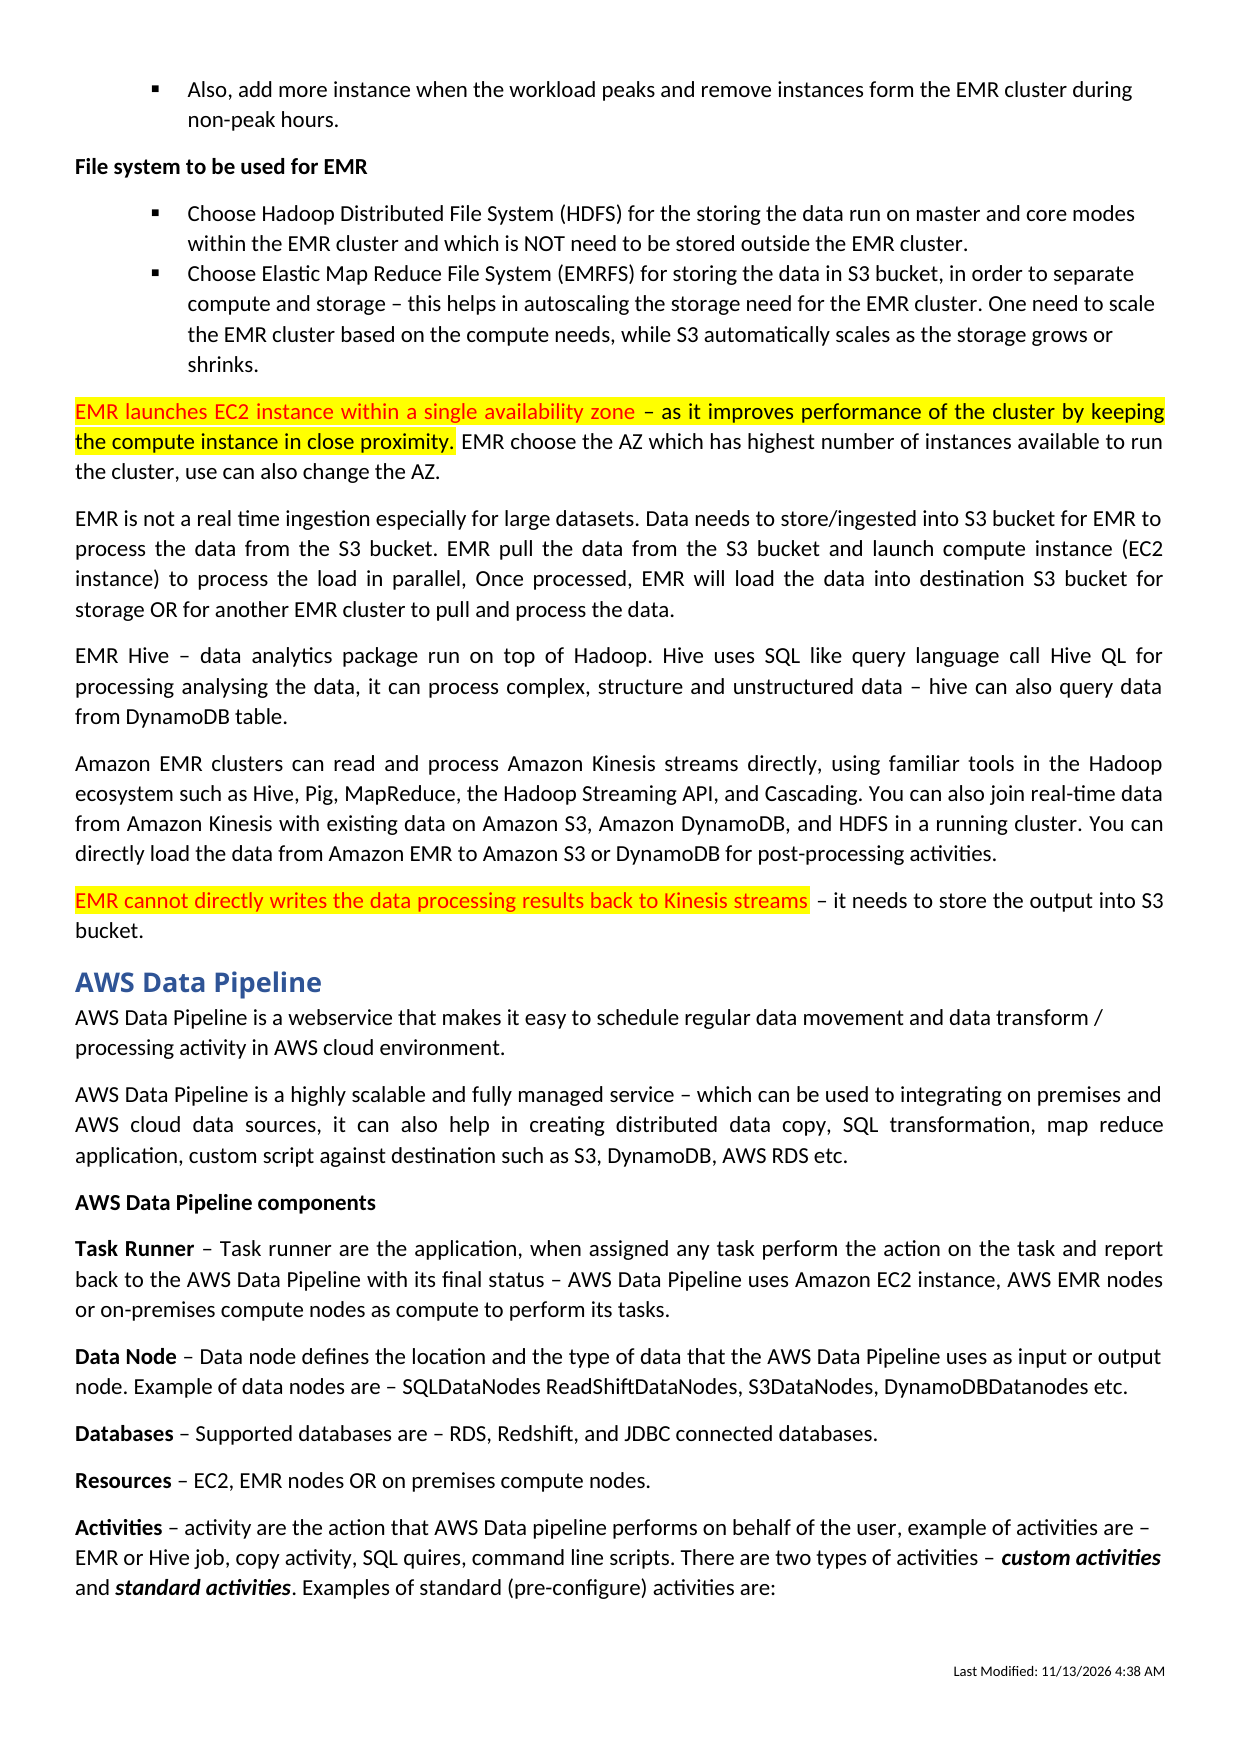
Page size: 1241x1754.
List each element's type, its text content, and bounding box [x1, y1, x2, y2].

subtitle AWS Data Pipeline [75, 963, 1165, 1000]
text AWS Data Pipeline is a webservice that makes it easy to schedule regular data movement and data transform / processing activity in AWS cloud environment. [75, 1003, 1165, 1062]
list Also, add more instance when the workload peaks and remove instances form the EMR cluster during non-peak hours. [150, 75, 1165, 133]
list Choose Hadoop Distributed File System (HDFS) for the storing the data run on master and core modes within the EMR cluster and which is NOT need to be stored outside the EMR cluster. [150, 199, 1165, 257]
text Data Node – Data node defines the location and the type of data that the AWS Data Pipeline uses as input or output node. Example of data nodes are – SQLDataNodes ReadShiftDataNodes, S3DataNodes, DynamoDBDatanodes etc. [75, 1342, 1165, 1400]
list Choose Elastic Map Reduce File System (EMRFS) for storing the data in S3 bucket, in order to separate compute and storage – this helps in autoscaling the storage need for the EMR cluster. One need to scale the EMR cluster based on the compute needs, while S3 automatically scales as the storage grows or shrinks. [150, 259, 1165, 378]
text EMR Hive – data analytics package run on top of Hadoop. Hive uses SQL like query language call Hive QL for processing analysing the data, it can process complex, structure and unstructured data – hive can also query data from DynamoDB table. [75, 642, 1165, 730]
text EMR is not a real time ingestion especially for large datasets. Data needs to store/ingested into S3 bucket for EMR to process the data from the S3 bucket. EMR pull the data from the S3 bucket and launch compute instance (EC2 instance) to process the load in parallel, Once processed, EMR will load the data into destination S3 bucket for storage OR for another EMR cluster to pull and process the data. [75, 504, 1165, 623]
text Databases – Supported databases are – RDS, Redshift, and JDBC connected databases. [75, 1419, 1165, 1447]
text AWS Data Pipeline is a highly scalable and fully managed service – which can be used to integrating on premises and AWS cloud data sources, it can also help in creating distributed data copy, SQL transformation, map reduce application, custom script against destination such as S3, DynamoDB, AWS RDS etc. [75, 1080, 1165, 1169]
text Amazon EMR clusters can read and process Amazon Kinesis streams directly, using familiar tools in the Hadoop ecosystem such as Hive, Pig, MapReduce, the Hadoop Streaming API, and Cascading. You can also join real-time data from Amazon Kinesis with existing data on Amazon S3, Amazon DynamoDB, and HDFS in a running cluster. You can directly load the data from Amazon EMR to Amazon S3 or DynamoDB for post-processing activities. [75, 749, 1165, 868]
text EMR cannot directly writes the data processing results back to Kinesis streams – it needs to store the output into S3 bucket. [75, 886, 1165, 945]
text Task Runner – Task runner are the application, when assigned any task perform the action on the task and report back to the AWS Data Pipeline with its final status – AWS Data Pipeline uses Amazon EC2 instance, AWS EMR nodes or on-premises compute nodes as compute to perform its tasks. [75, 1234, 1165, 1323]
text Activities – activity are the action that AWS Data pipeline performs on behalf of the user, example of activities are – EMR or Hive job, copy activity, SQL quires, command line scripts. There are two types of activities – custom activities and standard activities. Examples of standard (pre-configure) activities are: [75, 1513, 1165, 1601]
text EMR launches EC2 instance within a single availability zone – as it improves performance of the cluster by keeping the compute instance in close proximity. EMR choose the AZ which has highest number of instances available to run the cluster, use can also change the AZ. [75, 425, 1165, 485]
text File system to be used for EMR [75, 152, 1165, 180]
text AWS Data Pipeline components [75, 1188, 1165, 1216]
text Resources – EC2, EMR nodes OR on premises compute nodes. [75, 1466, 1165, 1494]
